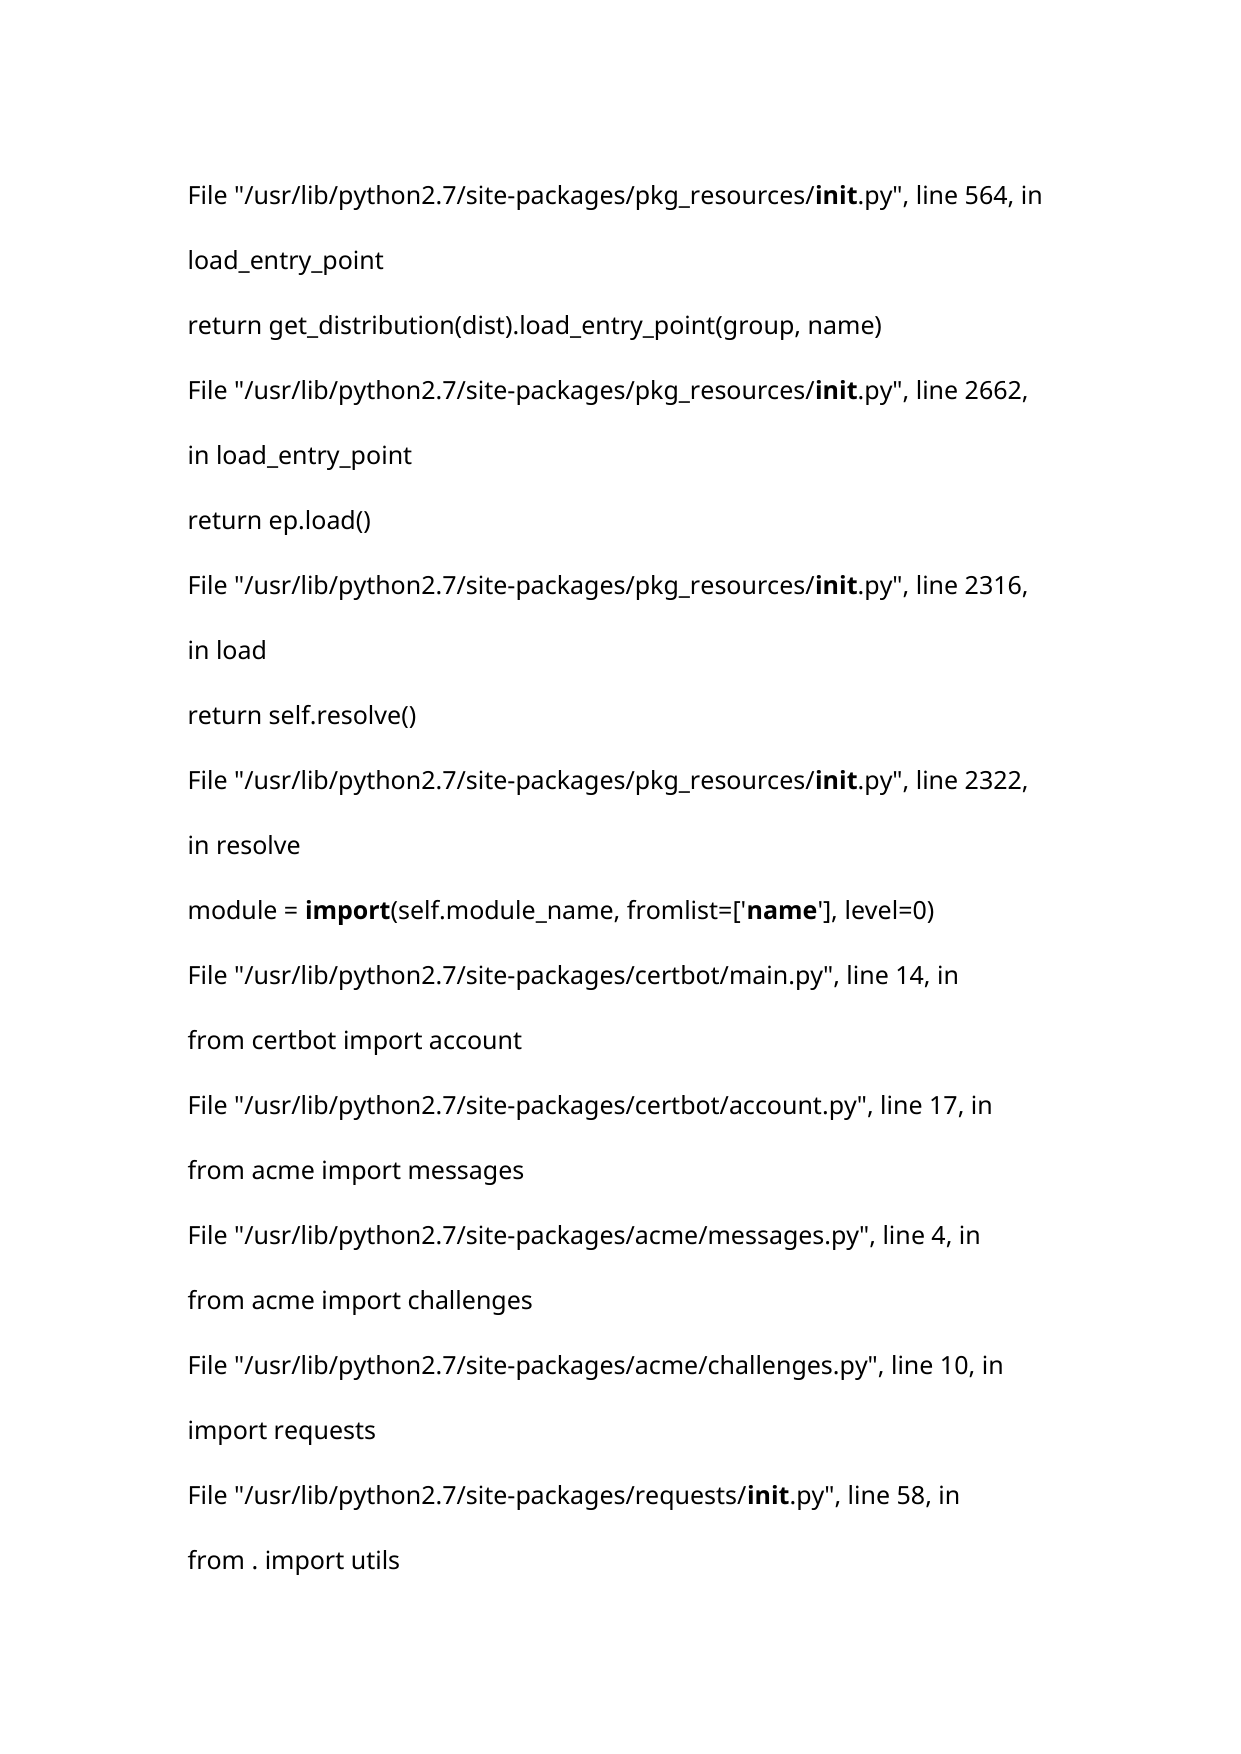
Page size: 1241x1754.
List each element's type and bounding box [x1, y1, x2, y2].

text [187, 162, 1053, 1592]
